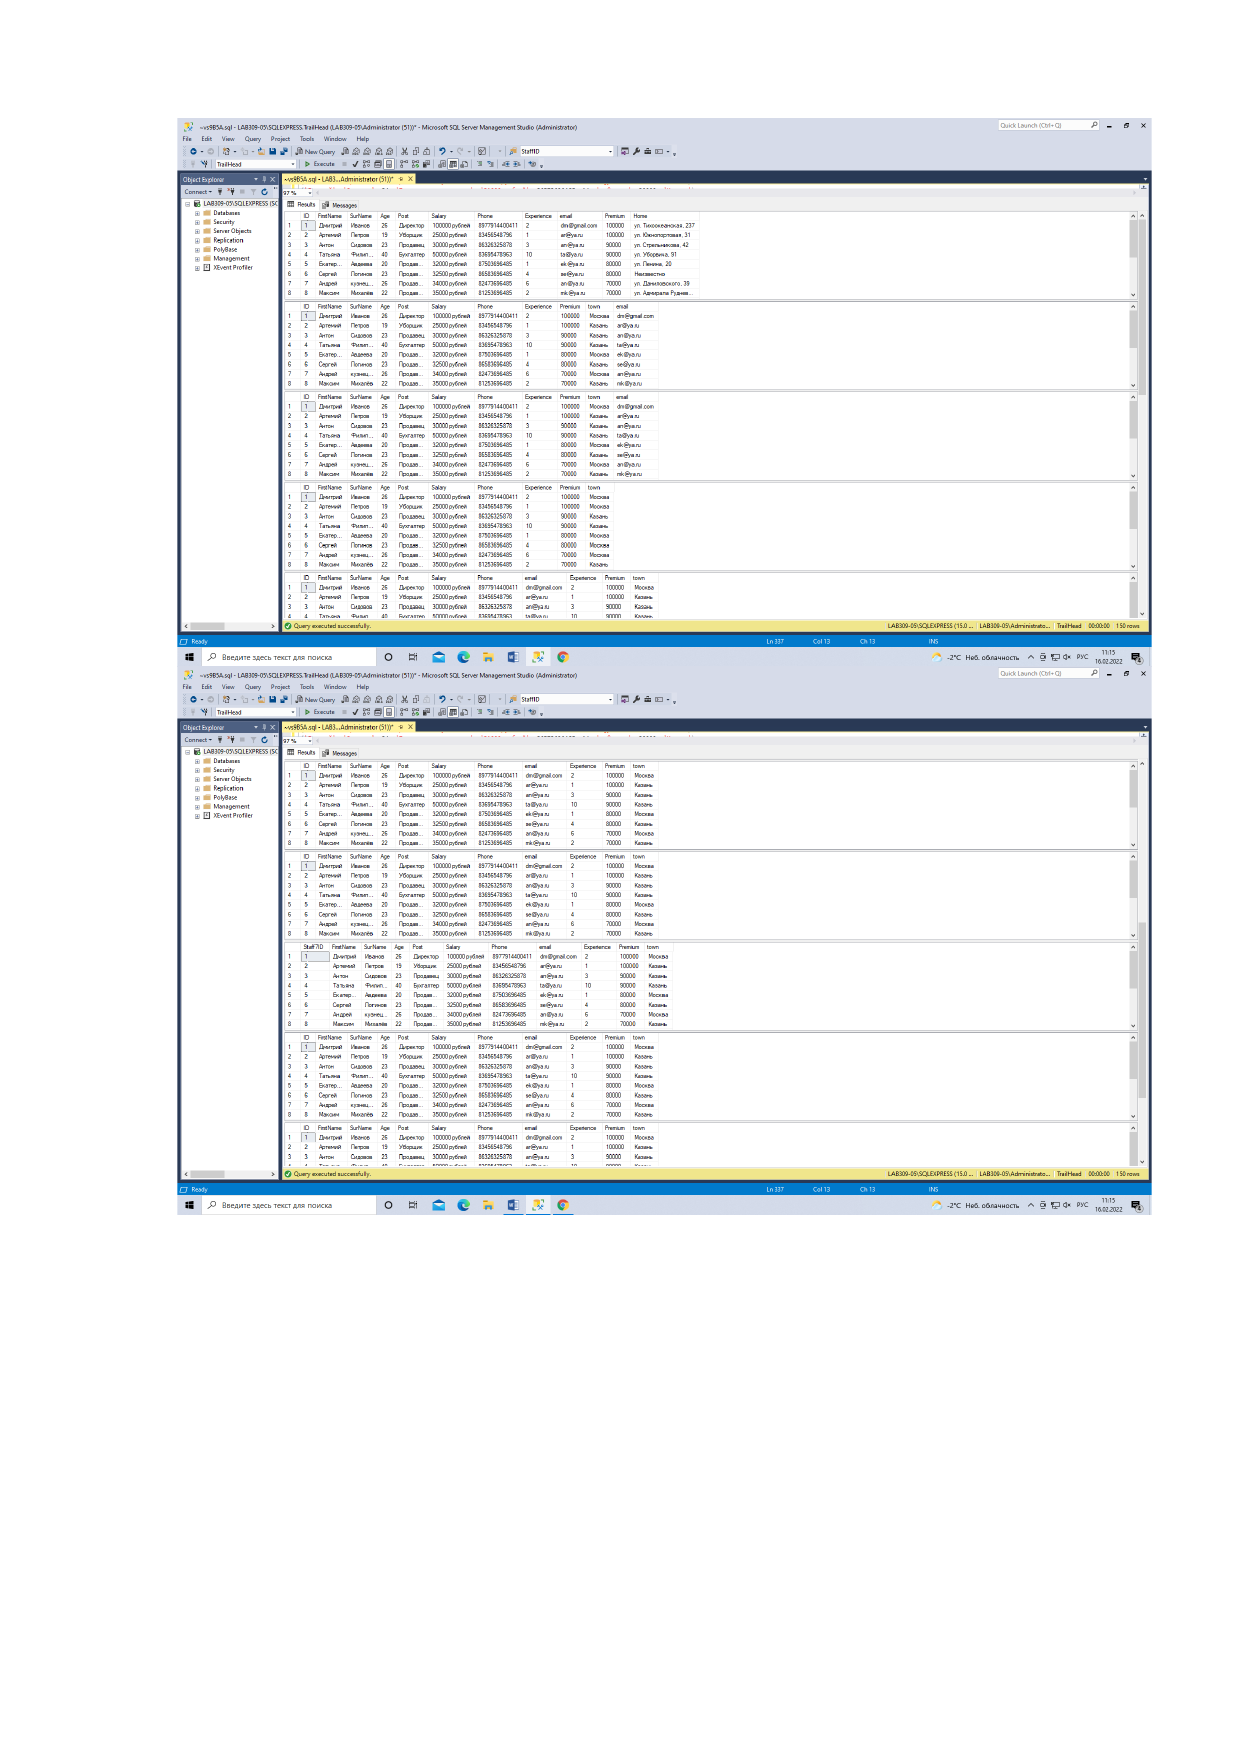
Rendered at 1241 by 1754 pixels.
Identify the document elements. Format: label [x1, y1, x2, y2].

picture [177, 118, 1152, 1215]
